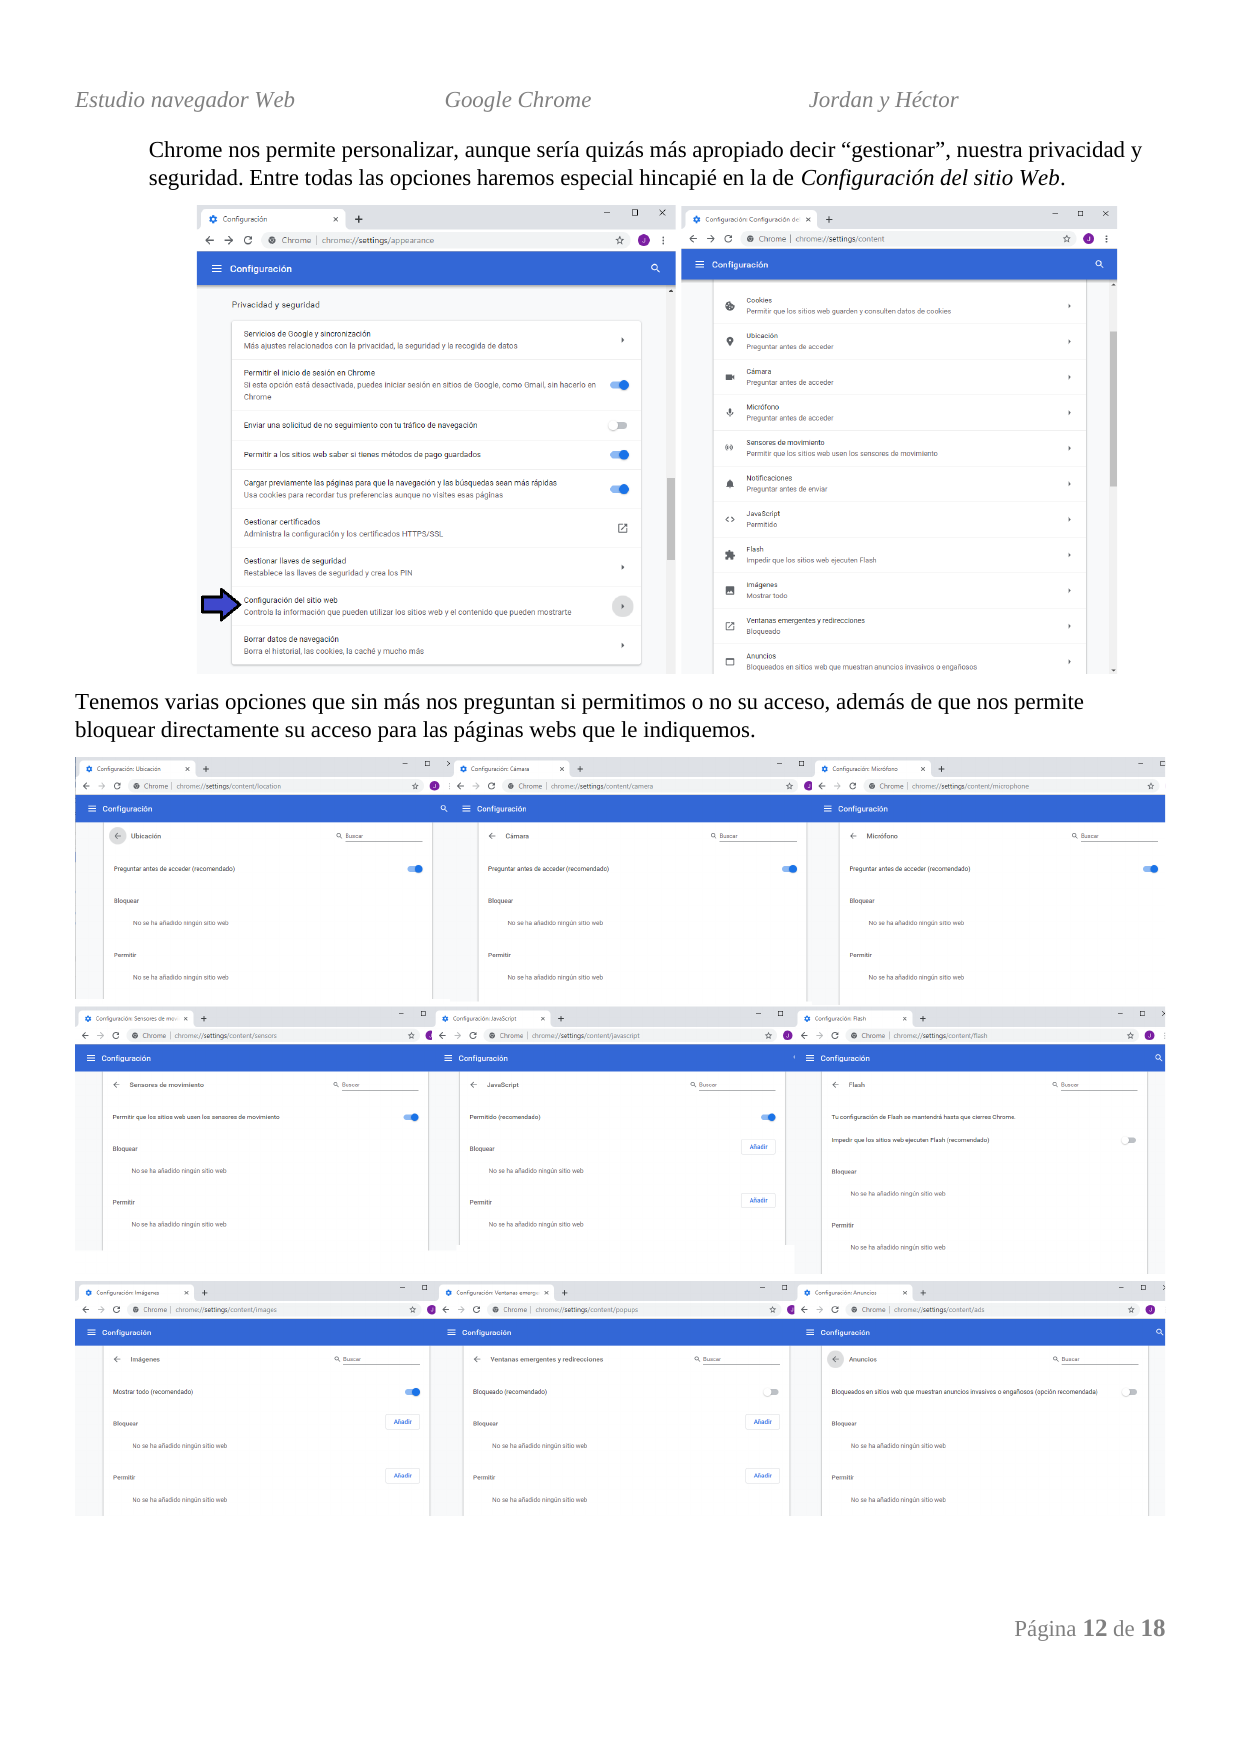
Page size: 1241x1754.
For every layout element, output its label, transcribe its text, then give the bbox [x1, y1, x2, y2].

picture [196, 205, 676, 674]
picture [681, 205, 1118, 674]
picture [75, 1281, 1166, 1516]
picture [75, 1006, 1166, 1274]
text Chrome nos permite personalizar, aunque sería quizás más apropiado decir “gestionar”, nuestra privacidad y seguridad. Entre todas las opciones haremos especial hincapié en la de Configuración del sitio Web. [149, 136, 1165, 191]
text Tenemos varias opciones que sin más nos preguntan si permitimos o no su acceso, además de que nos permite bloquear directamente su acceso para las páginas webs que le indiquemos. [75, 688, 1165, 742]
picture [75, 757, 1166, 1005]
